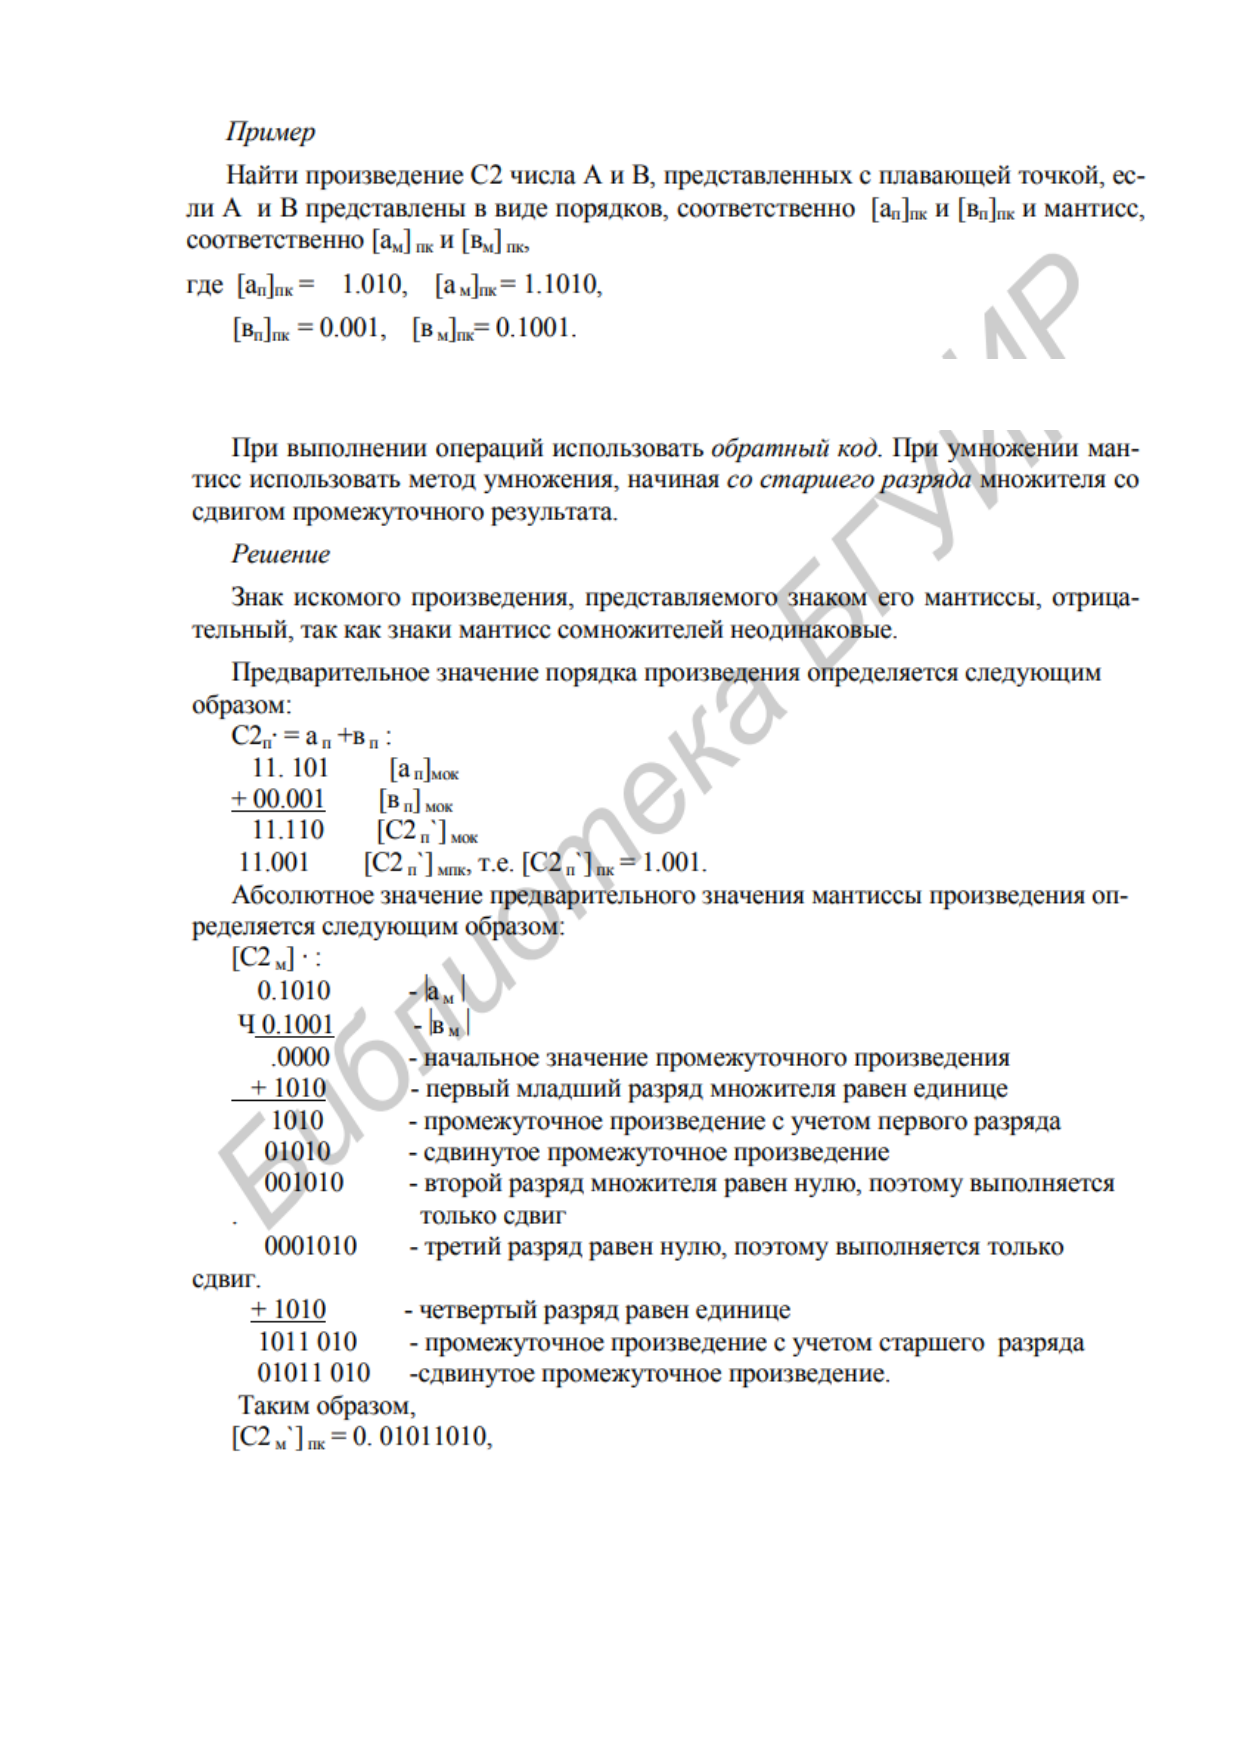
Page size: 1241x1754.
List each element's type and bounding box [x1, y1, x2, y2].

picture [177, 118, 1152, 359]
picture [177, 430, 1152, 1457]
